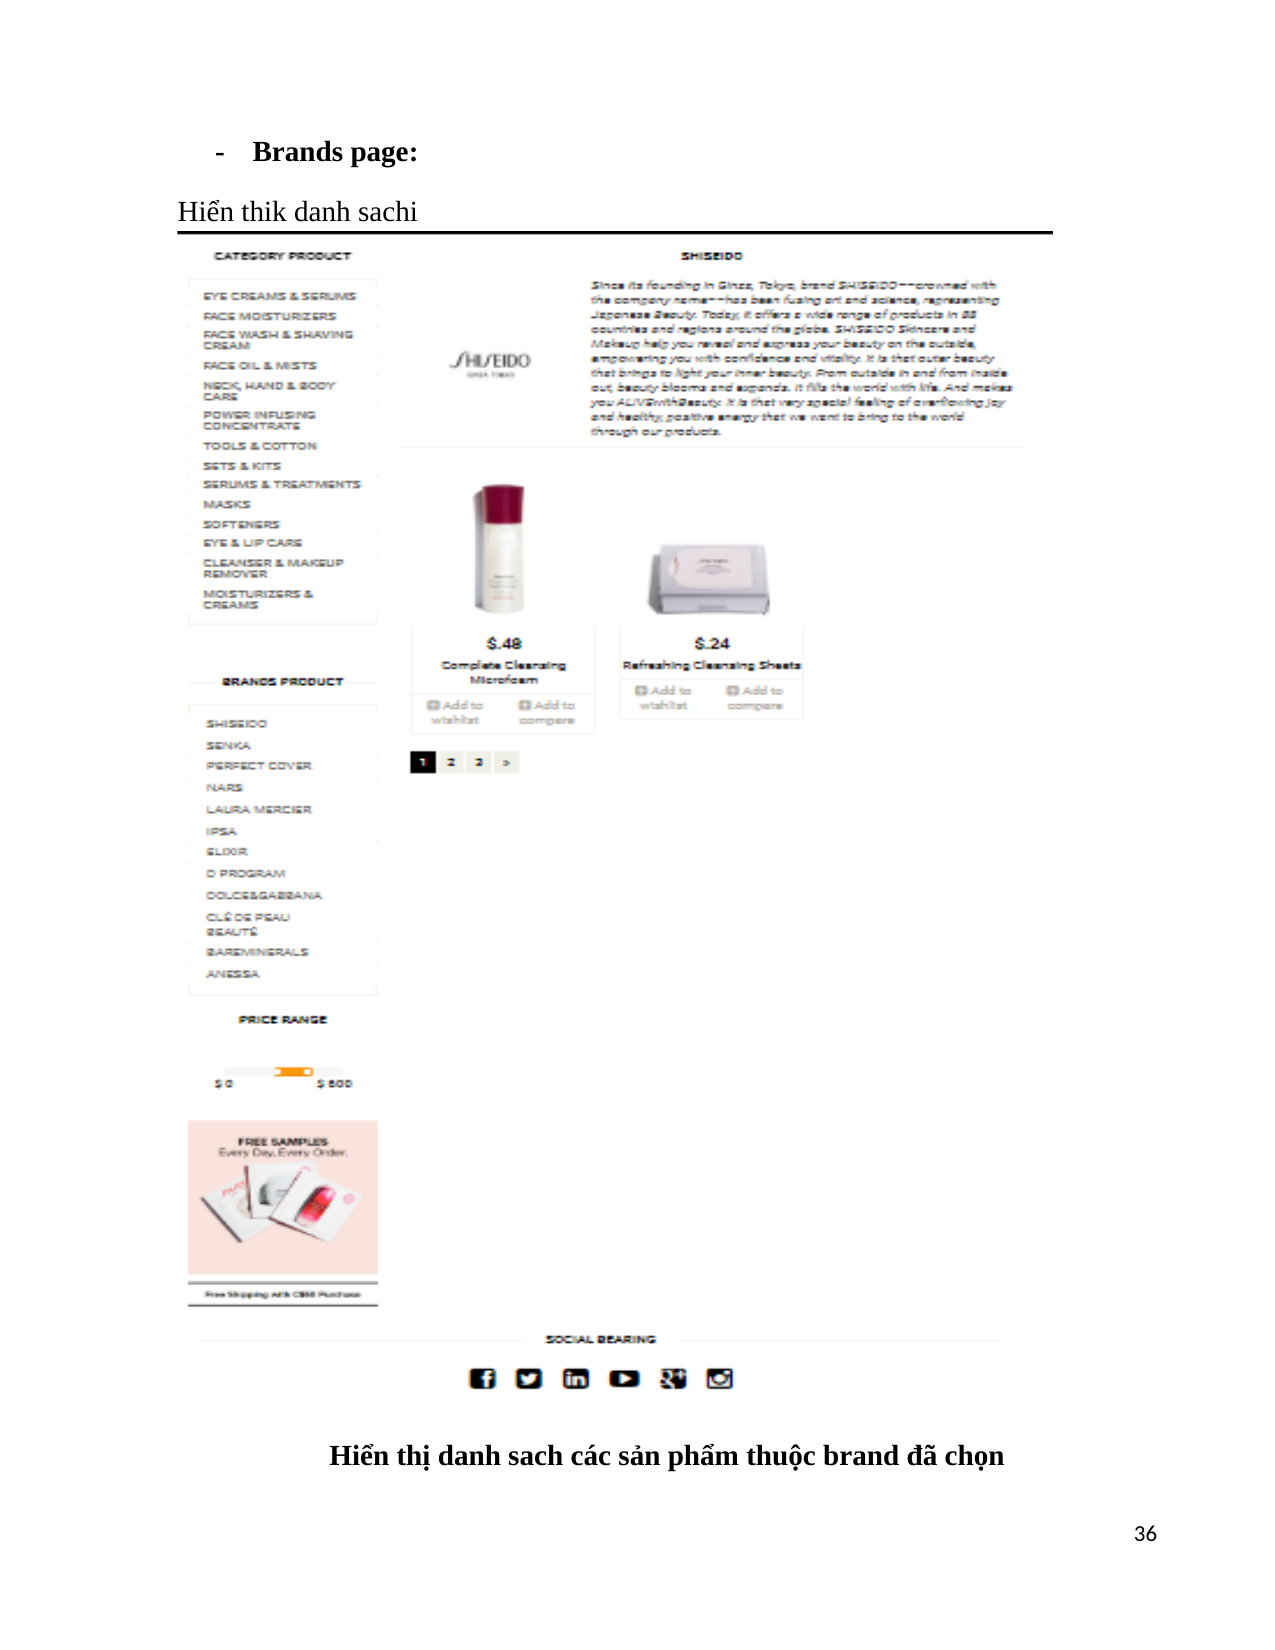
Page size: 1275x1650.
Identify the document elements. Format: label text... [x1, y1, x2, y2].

picture [177, 231, 1053, 1413]
text Hiển thị danh sach các sản phẩm thuộc brand đã chọn [177, 1438, 1157, 1472]
list Brands page: [215, 134, 1157, 168]
